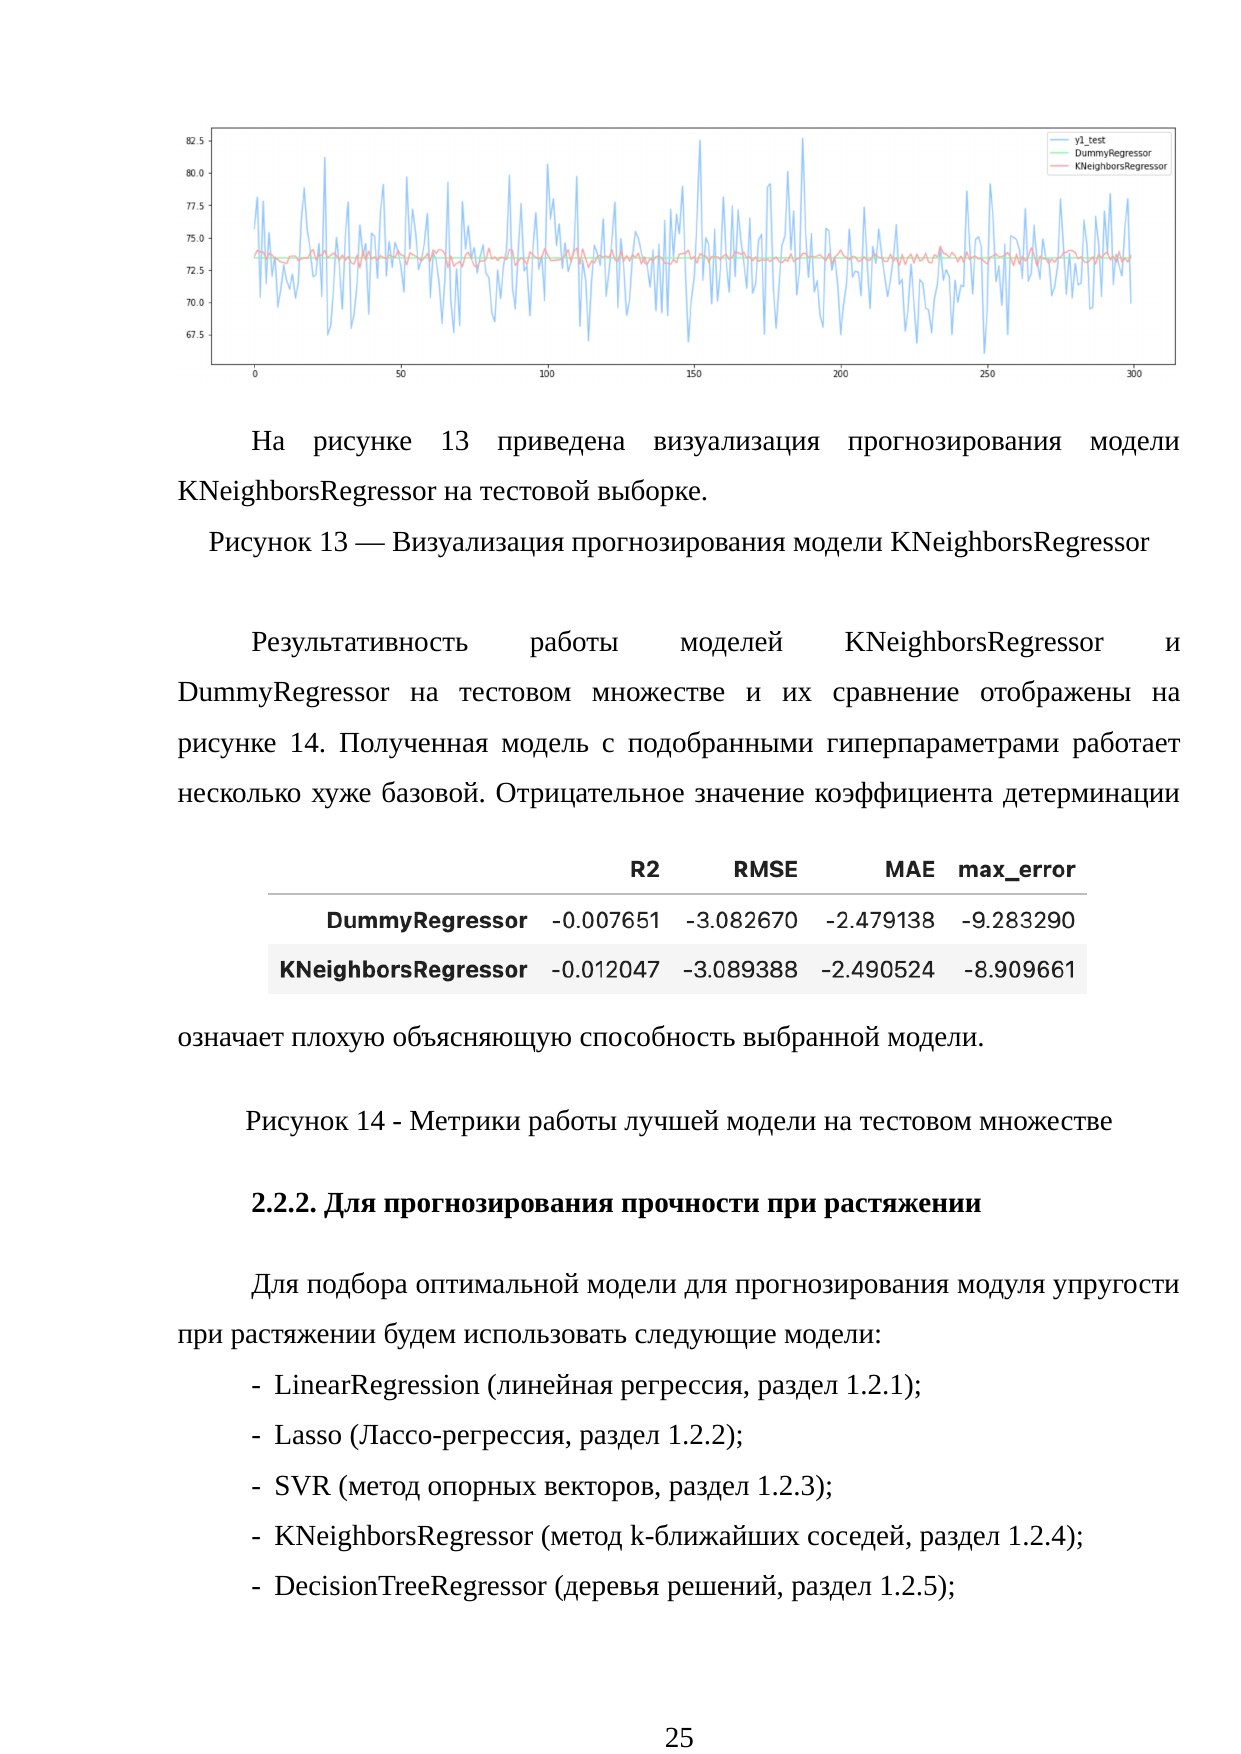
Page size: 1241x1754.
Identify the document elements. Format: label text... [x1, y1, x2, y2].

text Для подбора оптимальной модели для прогнозирования модуля упругости при растяжении будем использовать следующие модели: [177, 1266, 1181, 1350]
subtitle 2.2.2. Для прогнозирования прочности при растяжении [177, 1185, 1181, 1218]
list KNeighborsRegressor (метод k-ближайших соседей, раздел 1.2.4); [200, 1518, 1181, 1551]
list SVR (метод опорных векторов, раздел 1.2.3); [200, 1468, 1181, 1501]
picture [176, 119, 1180, 382]
text Рисунок 13 — Визуализация прогнозирования модели KNeighborsRegressor [177, 524, 1181, 557]
text Рисунок 14 - Метрики работы лучшей модели на тестовом множестве [177, 1103, 1181, 1137]
picture [264, 840, 1092, 995]
list Lasso (Лассо-регрессия, раздел 1.2.2); [200, 1417, 1181, 1451]
list DecisionTreeRegressor (деревья решений, раздел 1.2.5); [200, 1568, 1181, 1602]
list LinearRegression (линейная регрессия, раздел 1.2.1); [200, 1367, 1181, 1401]
